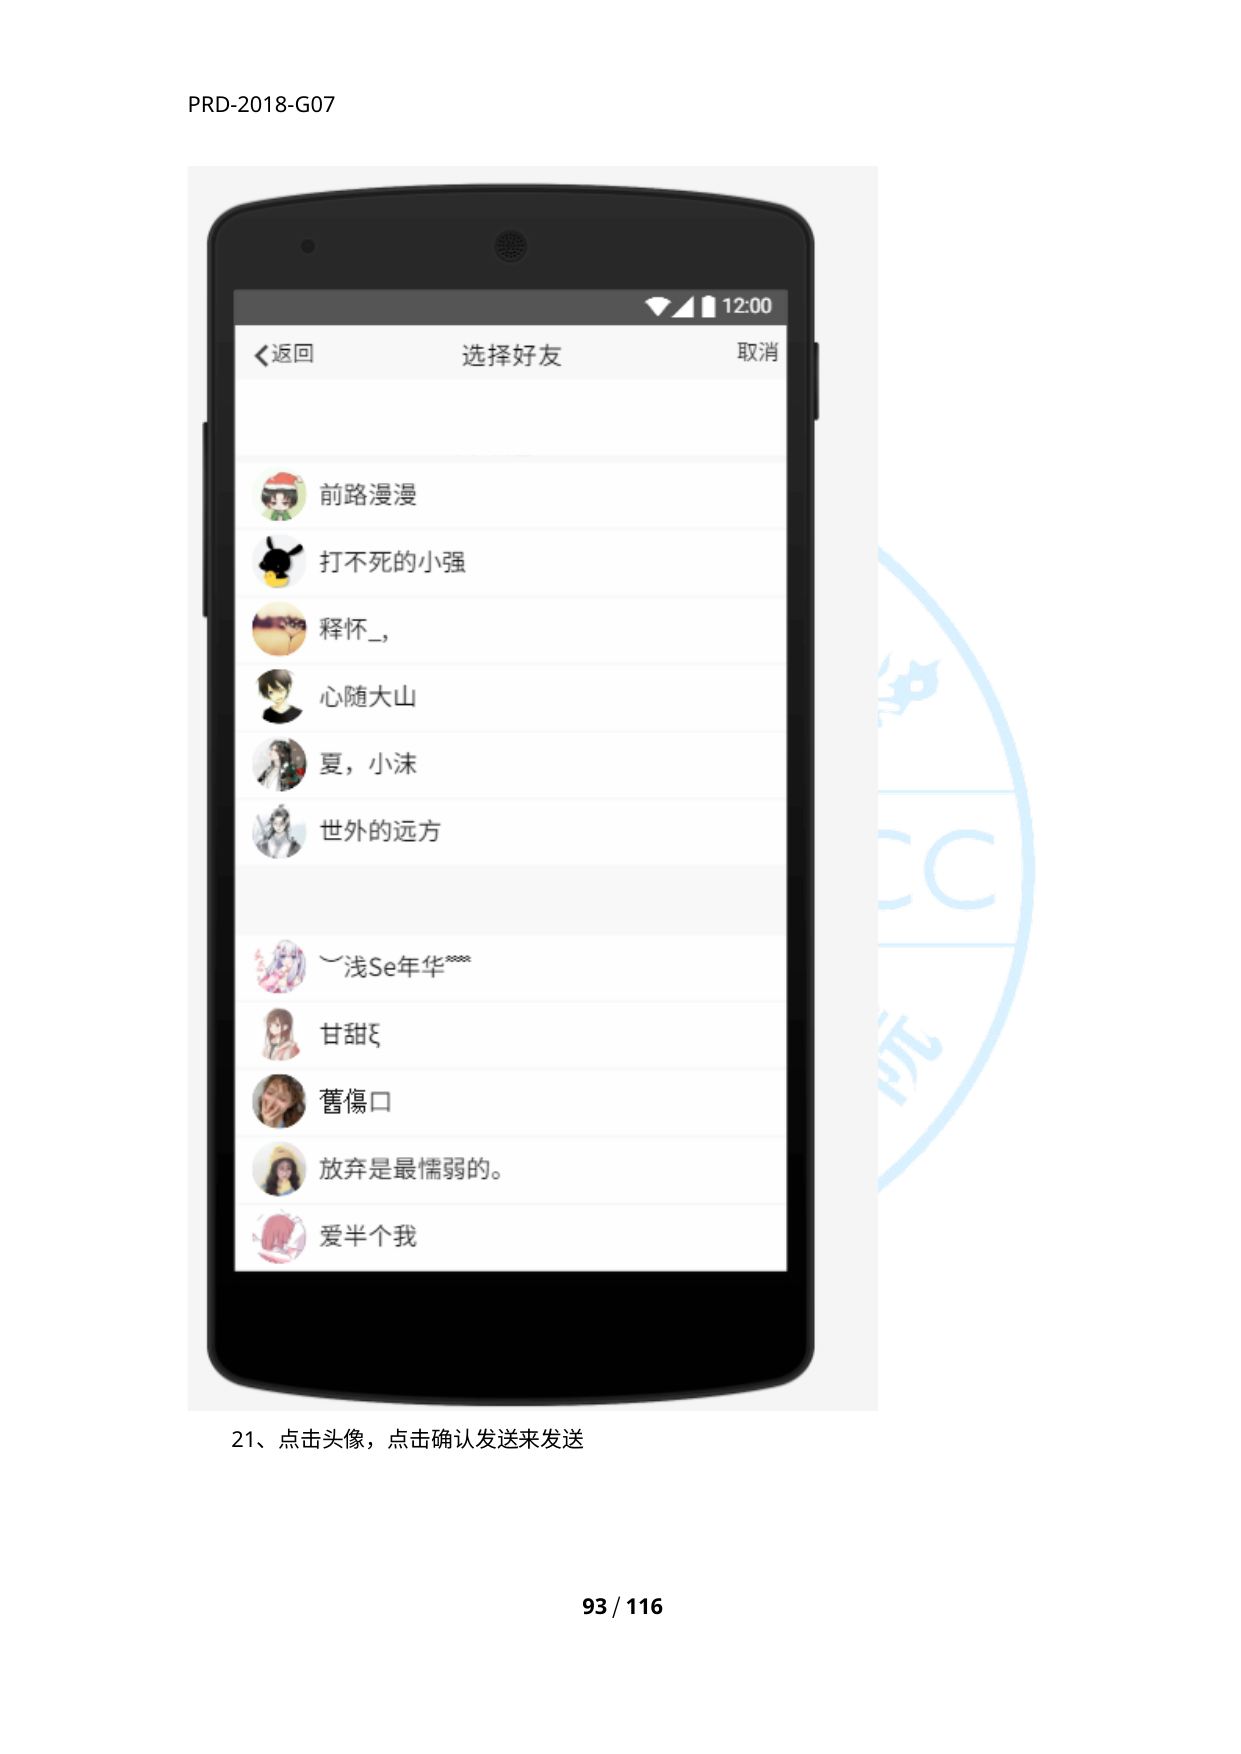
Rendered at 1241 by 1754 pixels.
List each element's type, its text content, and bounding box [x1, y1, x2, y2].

picture [187, 166, 879, 1411]
list 点击头像，点击确认发送来发送 [187, 1422, 1053, 1454]
